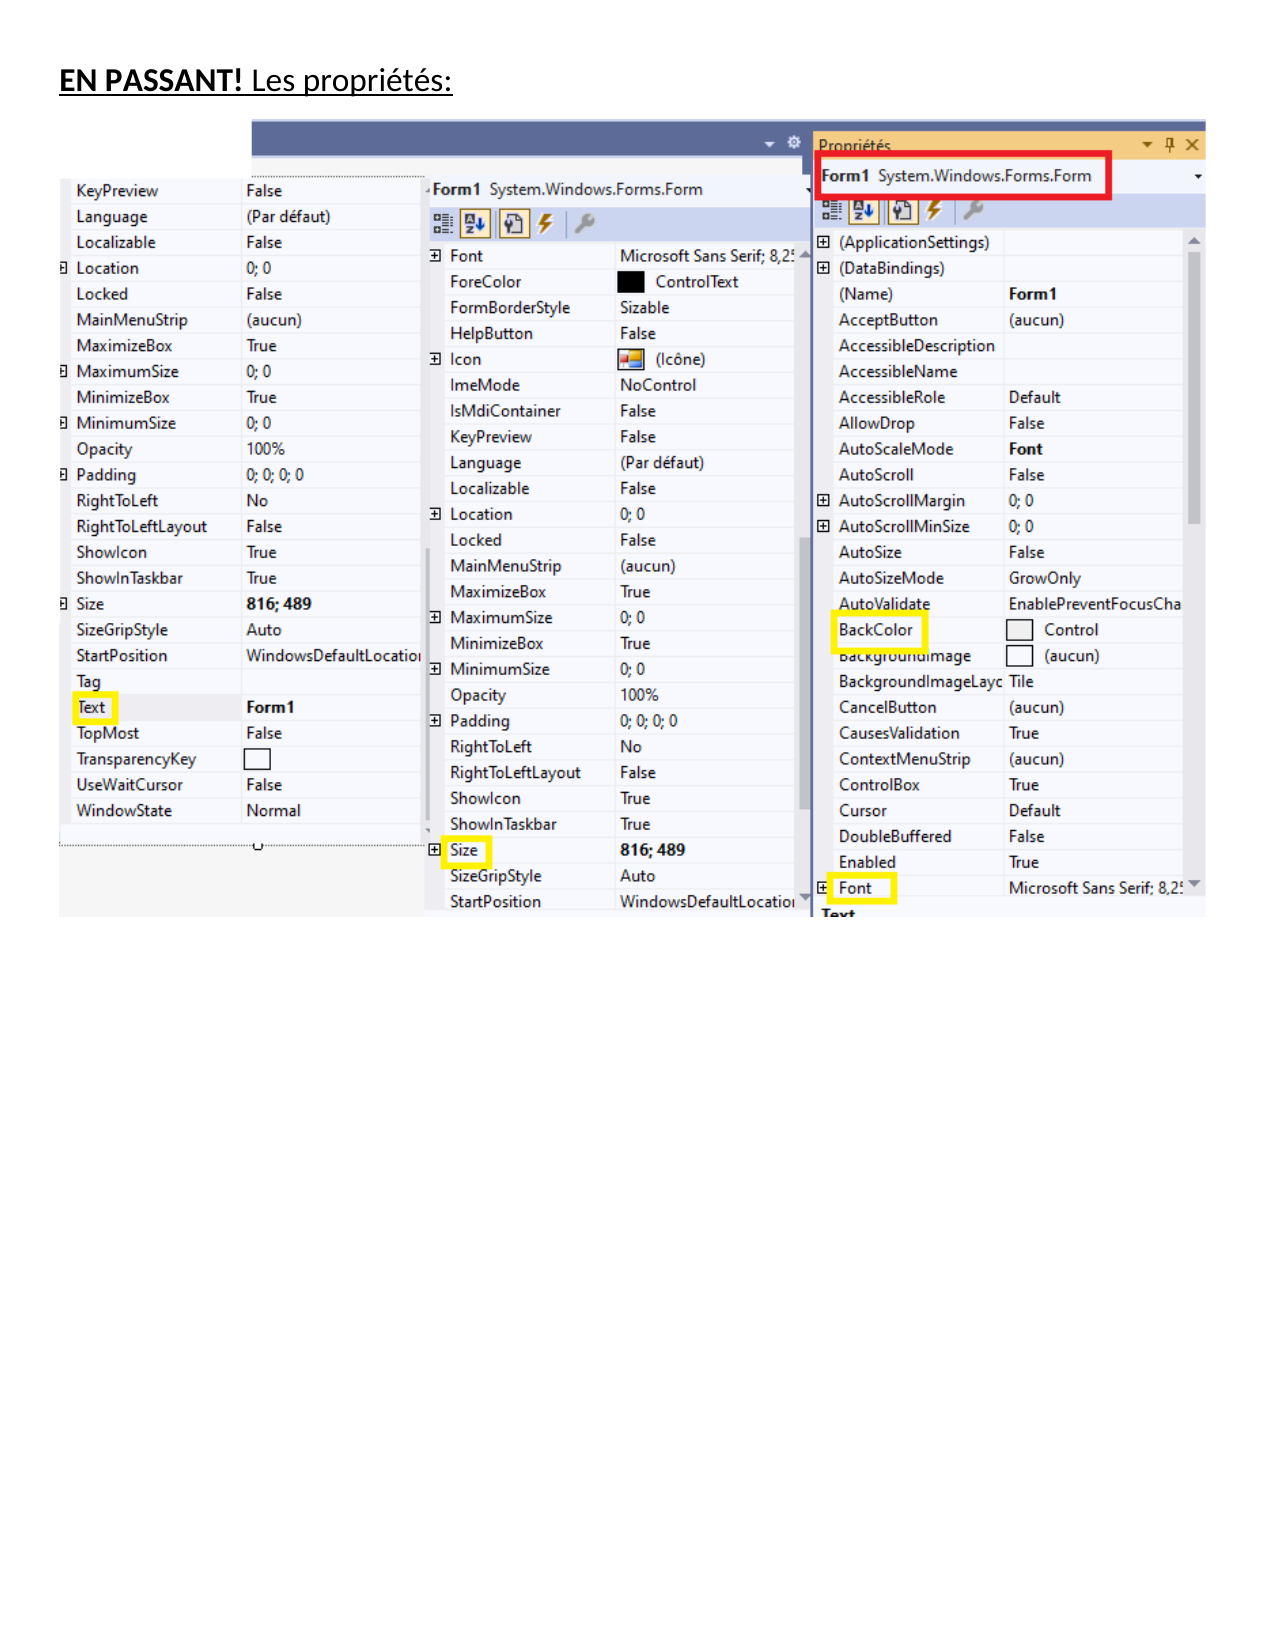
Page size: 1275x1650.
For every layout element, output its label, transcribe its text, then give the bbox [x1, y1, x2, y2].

text EN PASSANT! Les propriétés: [59, 59, 1216, 100]
picture [59, 119, 1206, 917]
